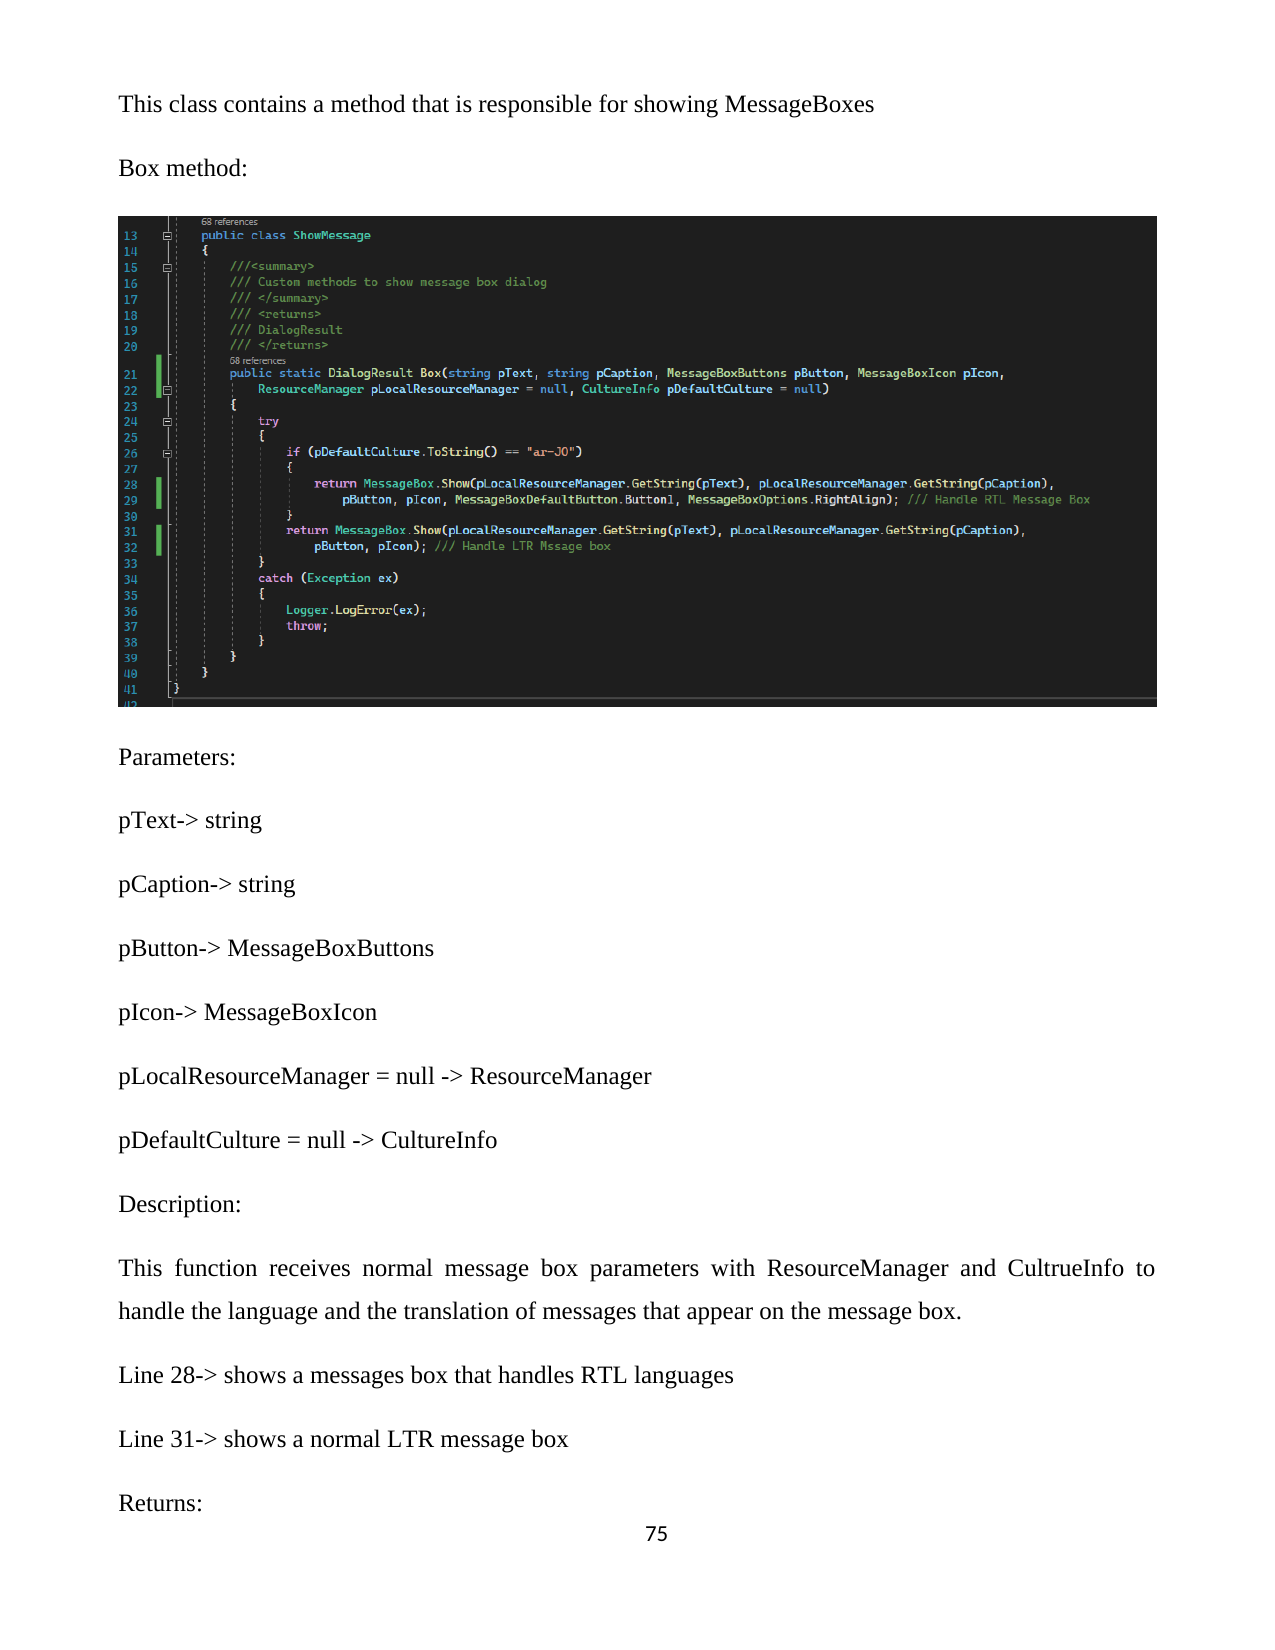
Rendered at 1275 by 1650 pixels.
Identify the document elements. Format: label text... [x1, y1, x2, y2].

text This class contains a method that is responsible for showing MessageBoxes [118, 89, 1157, 117]
text pText-> string [118, 806, 1157, 834]
text Returns: [118, 1488, 1157, 1517]
text pIcon-> MessageBoxIcon [118, 997, 1157, 1026]
text Parameters: [118, 742, 1157, 770]
text Box method: [118, 153, 1157, 181]
text This function receives normal message box parameters with ResourceManager and CultrueInfo to handle the language and the translation of messages that appear on the message box. [118, 1253, 1157, 1325]
picture [118, 216, 1157, 707]
text Line 28-> shows a messages box that handles RTL languages [118, 1360, 1157, 1389]
text Line 31-> shows a normal LTR message box [118, 1424, 1157, 1453]
text Description: [118, 1189, 1157, 1218]
text pButton-> MessageBoxButtons [118, 933, 1157, 962]
text pLocalResourceManager = null -> ResourceManager [118, 1061, 1157, 1090]
text pCaption-> string [118, 869, 1157, 898]
text pDefaultCulture = null -> CultureInfo [118, 1125, 1157, 1154]
